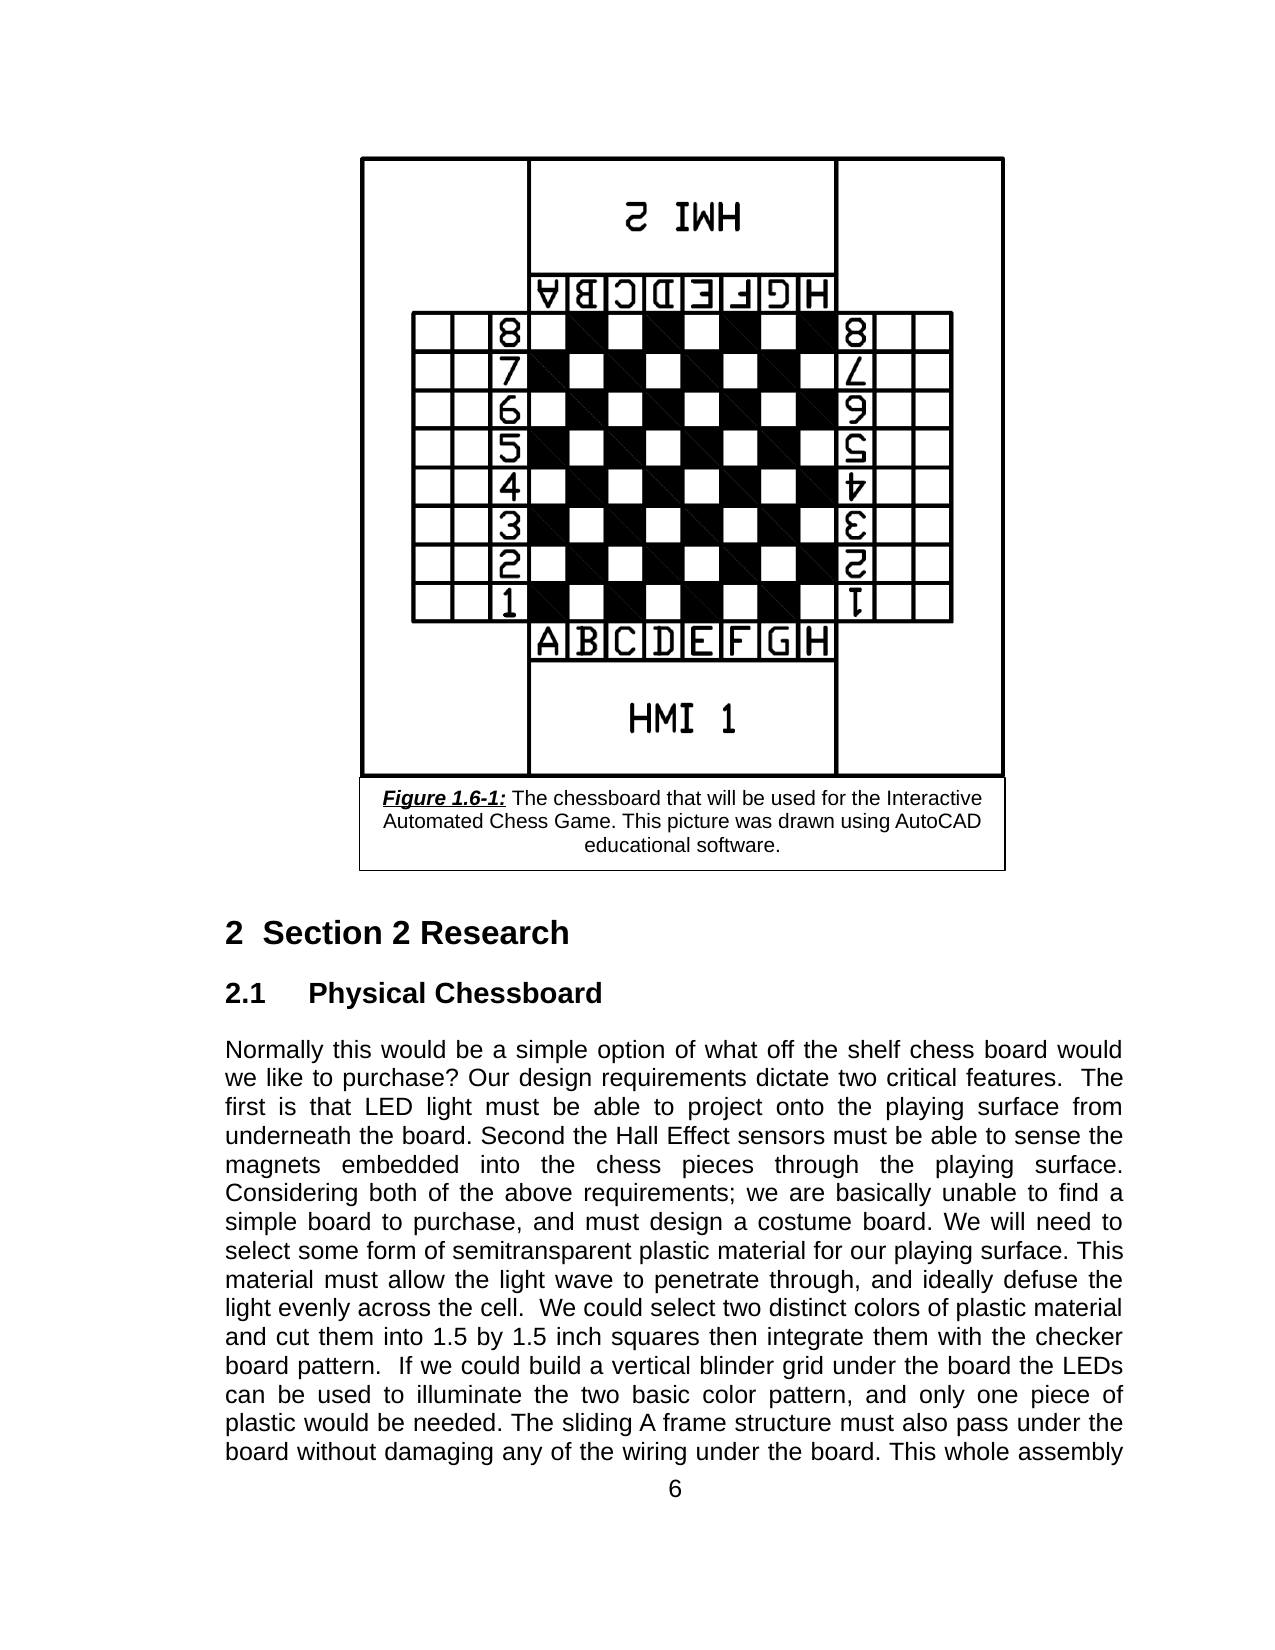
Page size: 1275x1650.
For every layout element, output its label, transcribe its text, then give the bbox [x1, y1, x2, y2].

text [225, 1035, 1125, 1466]
subtitle Section 2 Research [225, 913, 1125, 951]
subtitle Physical Chessboard [225, 976, 1125, 1010]
